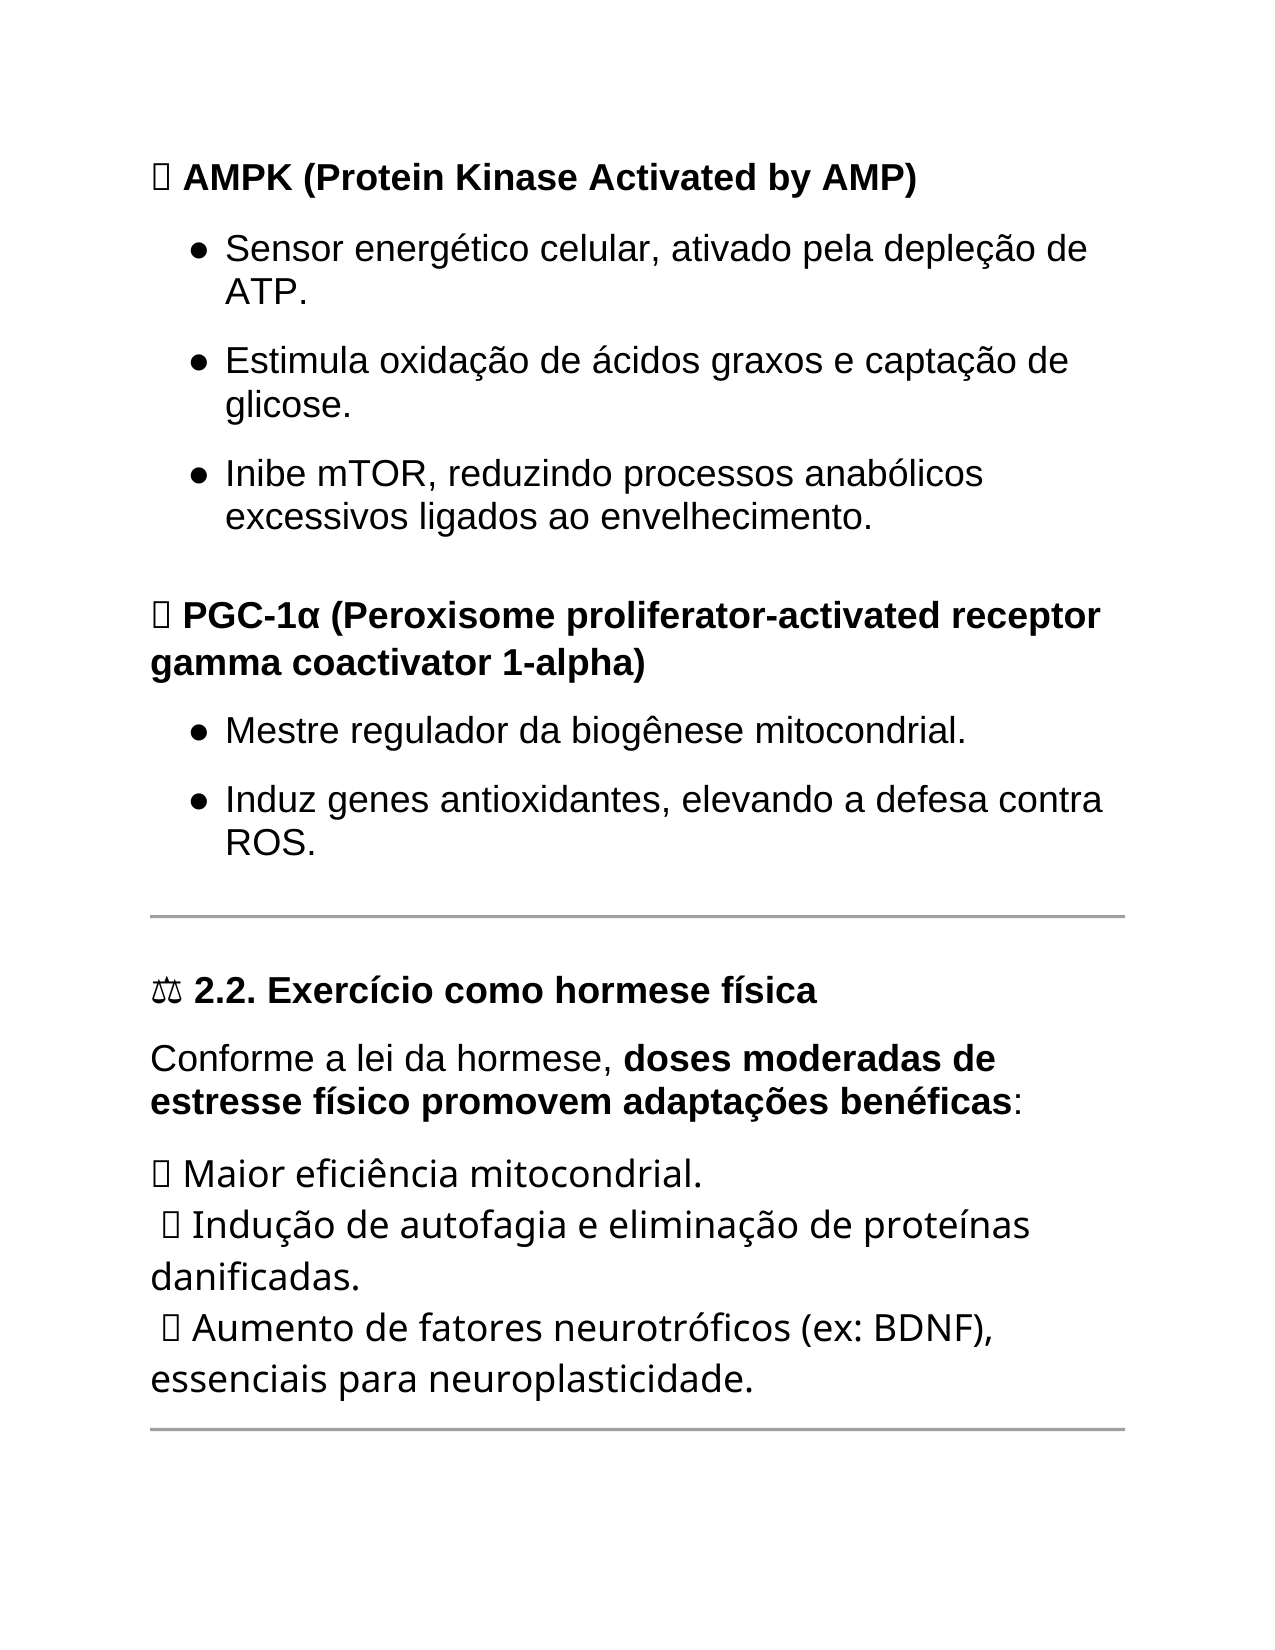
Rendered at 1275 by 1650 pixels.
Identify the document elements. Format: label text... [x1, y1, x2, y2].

list Estimula oxidação de ácidos graxos e captação de glicose. [187, 339, 1125, 451]
list Induz genes antioxidantes, elevando a defesa contra ROS. [187, 777, 1125, 890]
list Inibe mTOR, reduzindo processos anabólicos excessivos ligados ao envelhecimento. [187, 451, 1125, 564]
list Sensor energético celular, ativado pela depleção de ATP. [187, 226, 1125, 339]
subtitle ⚖️ 2.2. Exercício como hormese física [150, 968, 1125, 1011]
text ✅ PGC-1α (Peroxisome proliferator-activated receptor gamma coactivator 1-alpha) [150, 589, 1125, 683]
text ✅ AMPK (Protein Kinase Activated by AMP) [150, 150, 1125, 201]
text Conforme a lei da hormese, doses moderadas de estresse físico promovem adaptações benéficas: [150, 1036, 1125, 1123]
text ✅ Maior eficiência mitocondrial. ✅ Indução de autofagia e eliminação de proteínas danificadas. ✅ Aumento de fatores neurotróficos (ex: BDNF), essenciais para neuroplasticidade. [150, 1148, 1125, 1403]
list Mestre regulador da biogênese mitocondrial. [187, 708, 1125, 777]
